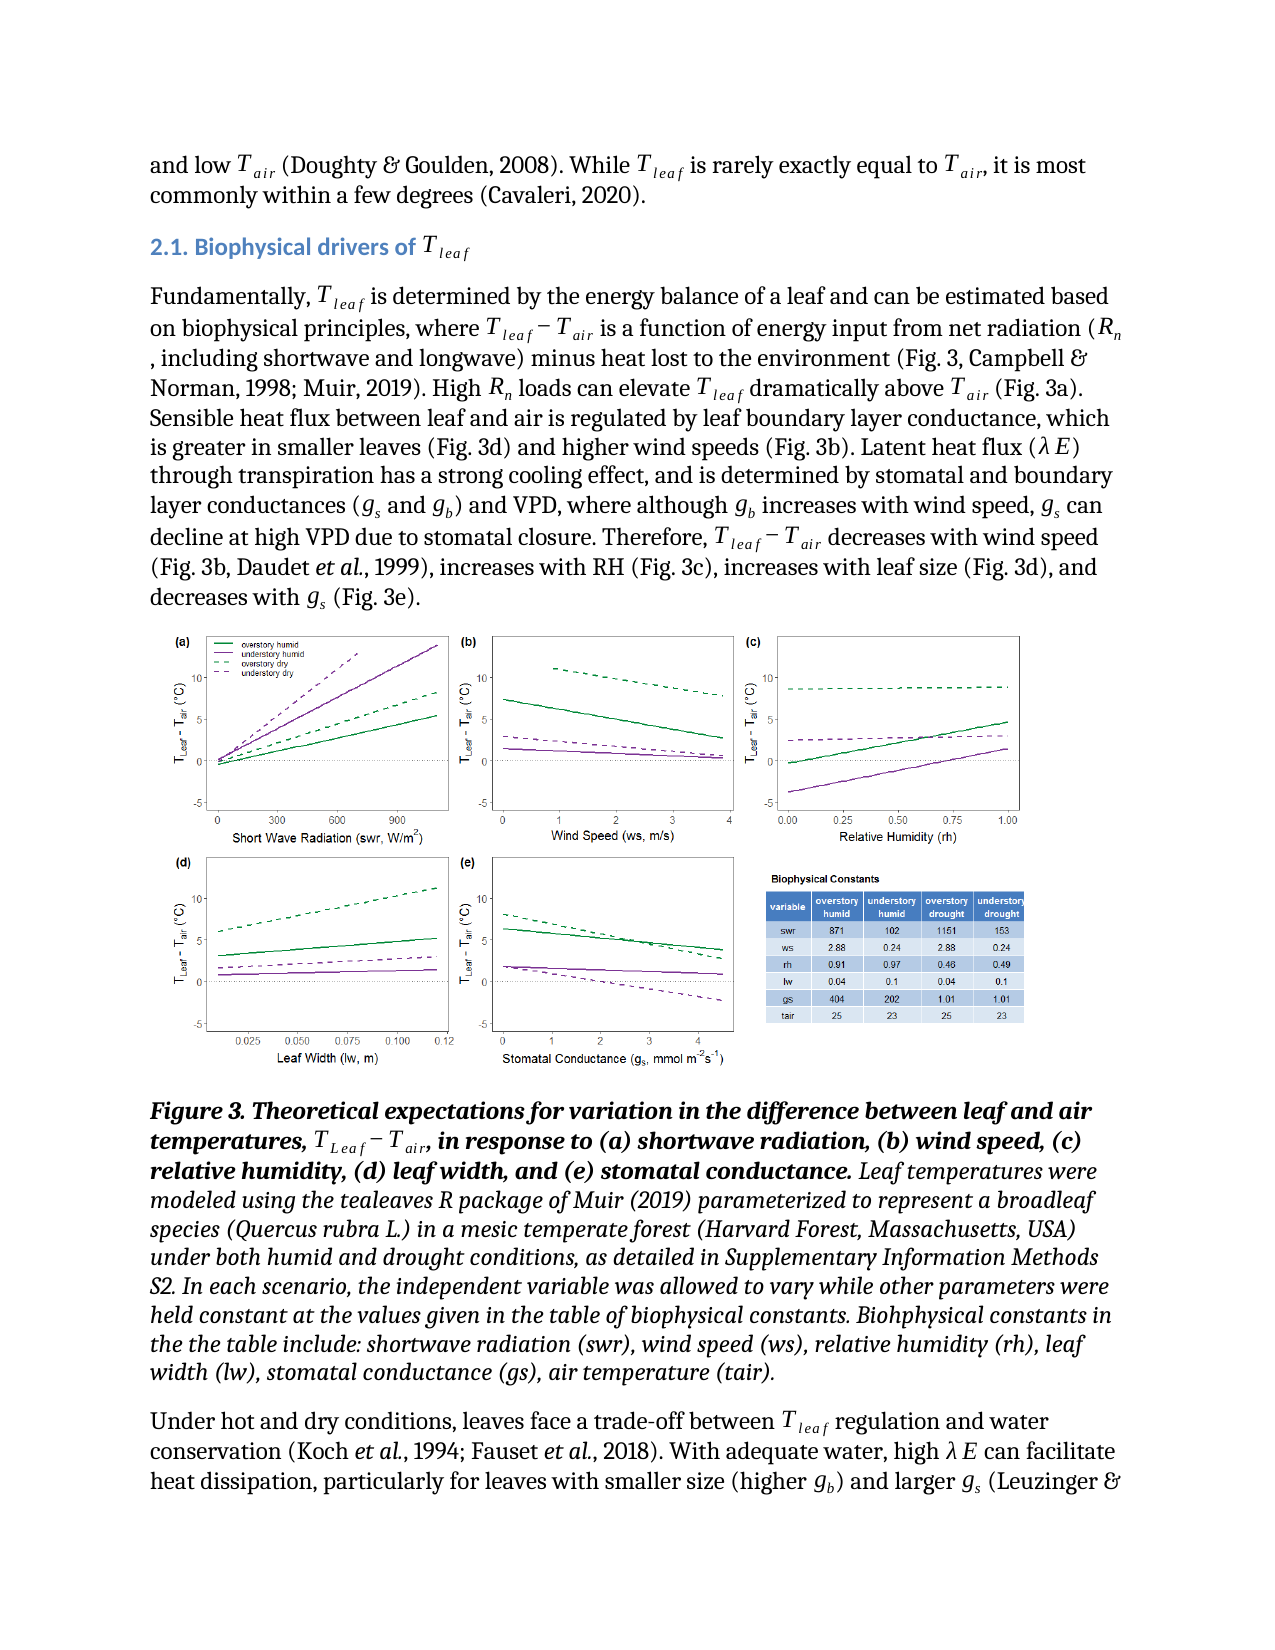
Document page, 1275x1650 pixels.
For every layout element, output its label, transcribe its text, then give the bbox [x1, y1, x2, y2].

subtitle 2.1. Biophysical drivers of [150, 231, 1125, 262]
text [150, 150, 1125, 210]
text Fundamentally, is determined by the energy balance of a leaf and can be estimated based on biophysical principles, where is a function of energy input from net radiation (, including shortwave and longwave) minus heat lost to the environment (Fig. 3, Campbell & Norman, 1998; Muir, 2019). High loads can elevate dramatically above (Fig. 3a). Sensible heat flux between leaf and air is regulated by leaf boundary layer conductance, which is greater in smaller leaves (Fig. 3d) and higher wind speeds (Fig. 3b). Latent heat flux () through transpiration has a strong cooling effect, and is determined by stomatal and boundary layer conductances ( and ) and VPD, where although increases with wind speed, can decline at high VPD due to stomatal closure. Therefore, decreases with wind speed (Fig. 3b, Daudet et al., 1999), increases with RH (Fig. 3c), increases with leaf size (Fig. 3d), and decreases with (Fig. 3e). [150, 281, 1125, 613]
picture [168, 631, 1044, 1076]
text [150, 1406, 1125, 1497]
text Figure 3. Theoretical expectations for variation in the difference between leaf and air temperatures, , in response to (a) shortwave radiation, (b) wind speed, (c) relative humidity, (d) leaf width, and (e) stomatal conductance. Leaf temperatures were modeled using the tealeaves R package of Muir (2019) parameterized to represent a broadleaf species (Quercus rubra L.) in a mesic temperate forest (Harvard Forest, Massachusetts, USA) under both humid and drought conditions, as detailed in Supplementary Information Methods S2. In each scenario, the independent variable was allowed to vary while other parameters were held constant at the values given in the table of biophysical constants. Biohphysical constants in the the table include: shortwave radiation (swr), wind speed (ws), relative humidity (rh), leaf width (lw), stomatal conductance (gs), air temperature (tair). [150, 1097, 1125, 1387]
